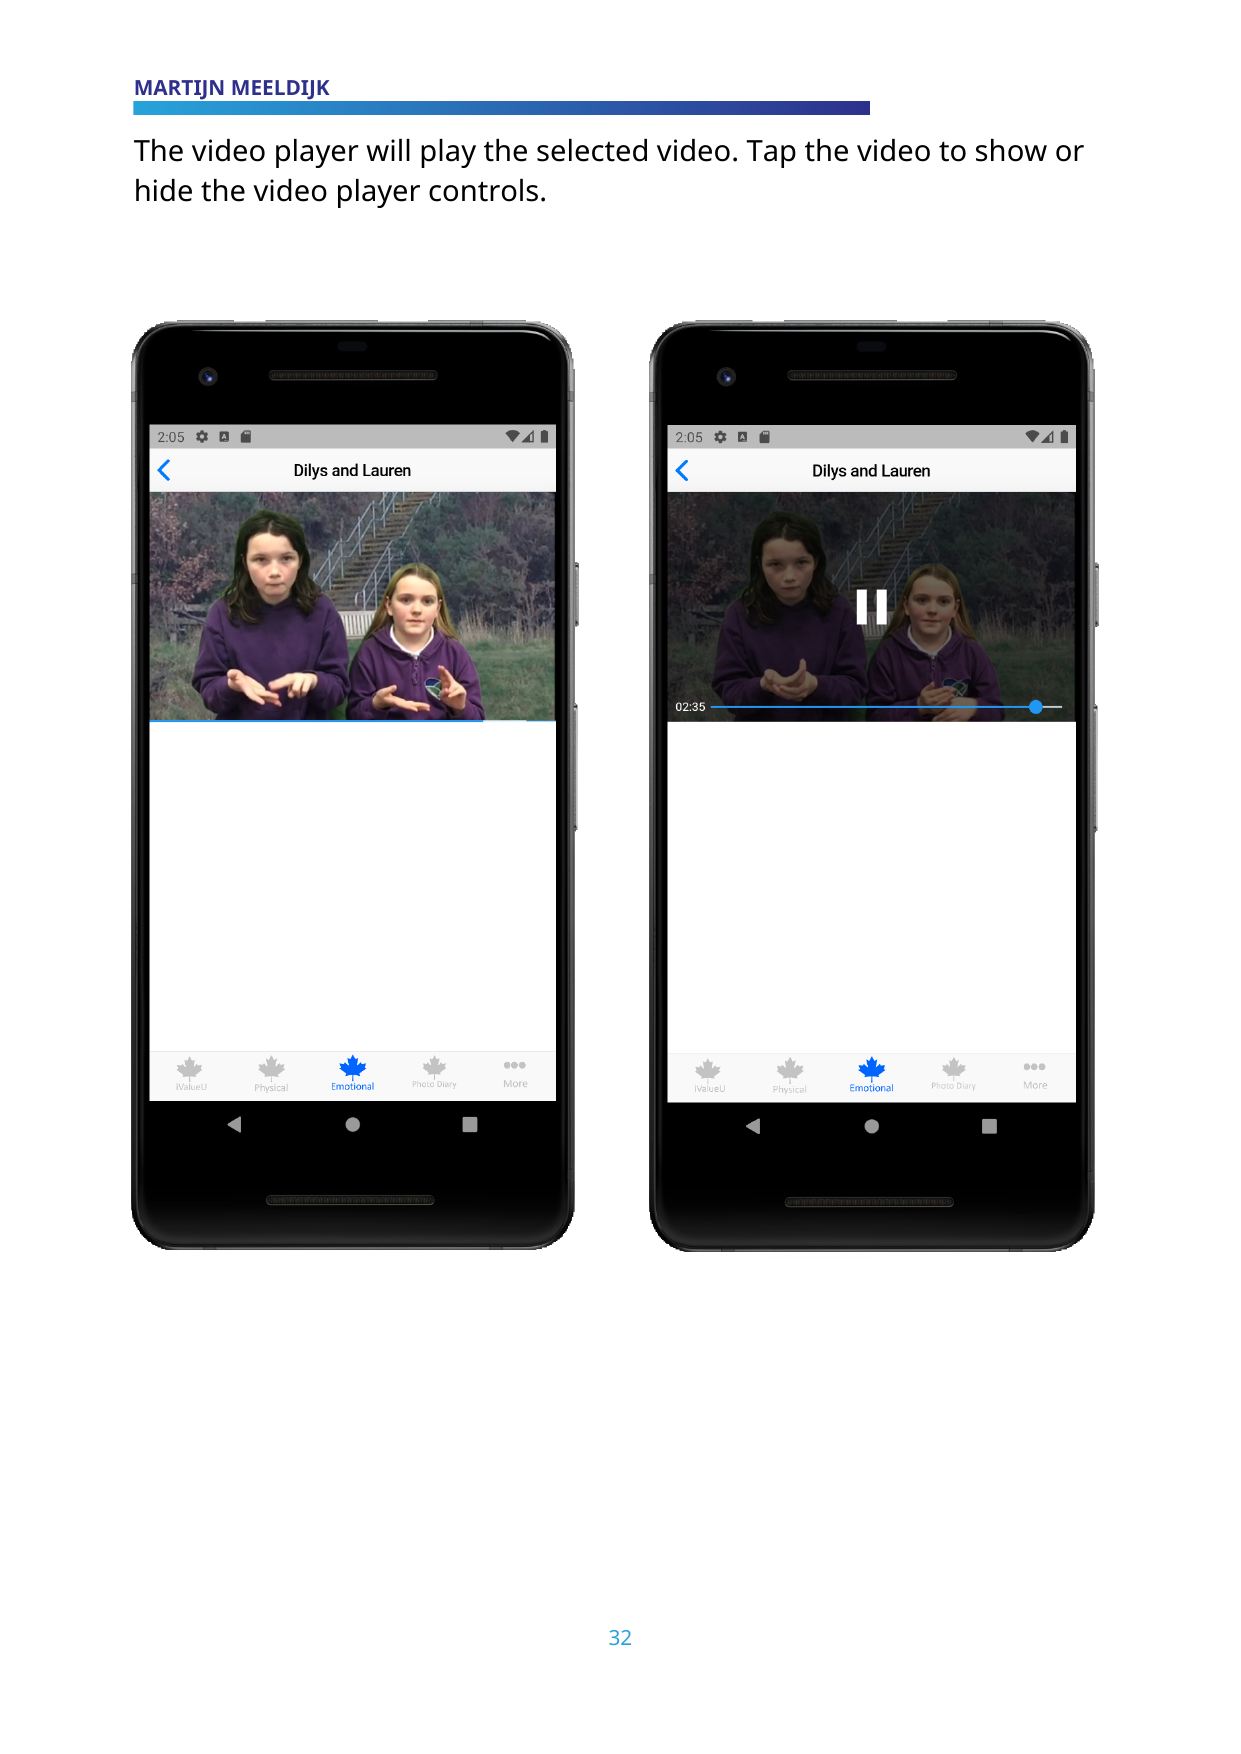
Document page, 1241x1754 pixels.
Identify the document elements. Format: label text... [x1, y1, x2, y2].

picture [642, 312, 1100, 1257]
text The video player will play the selected video. Tap the video to show or hide the video player controls. [133, 130, 1107, 210]
picture [124, 312, 581, 1255]
